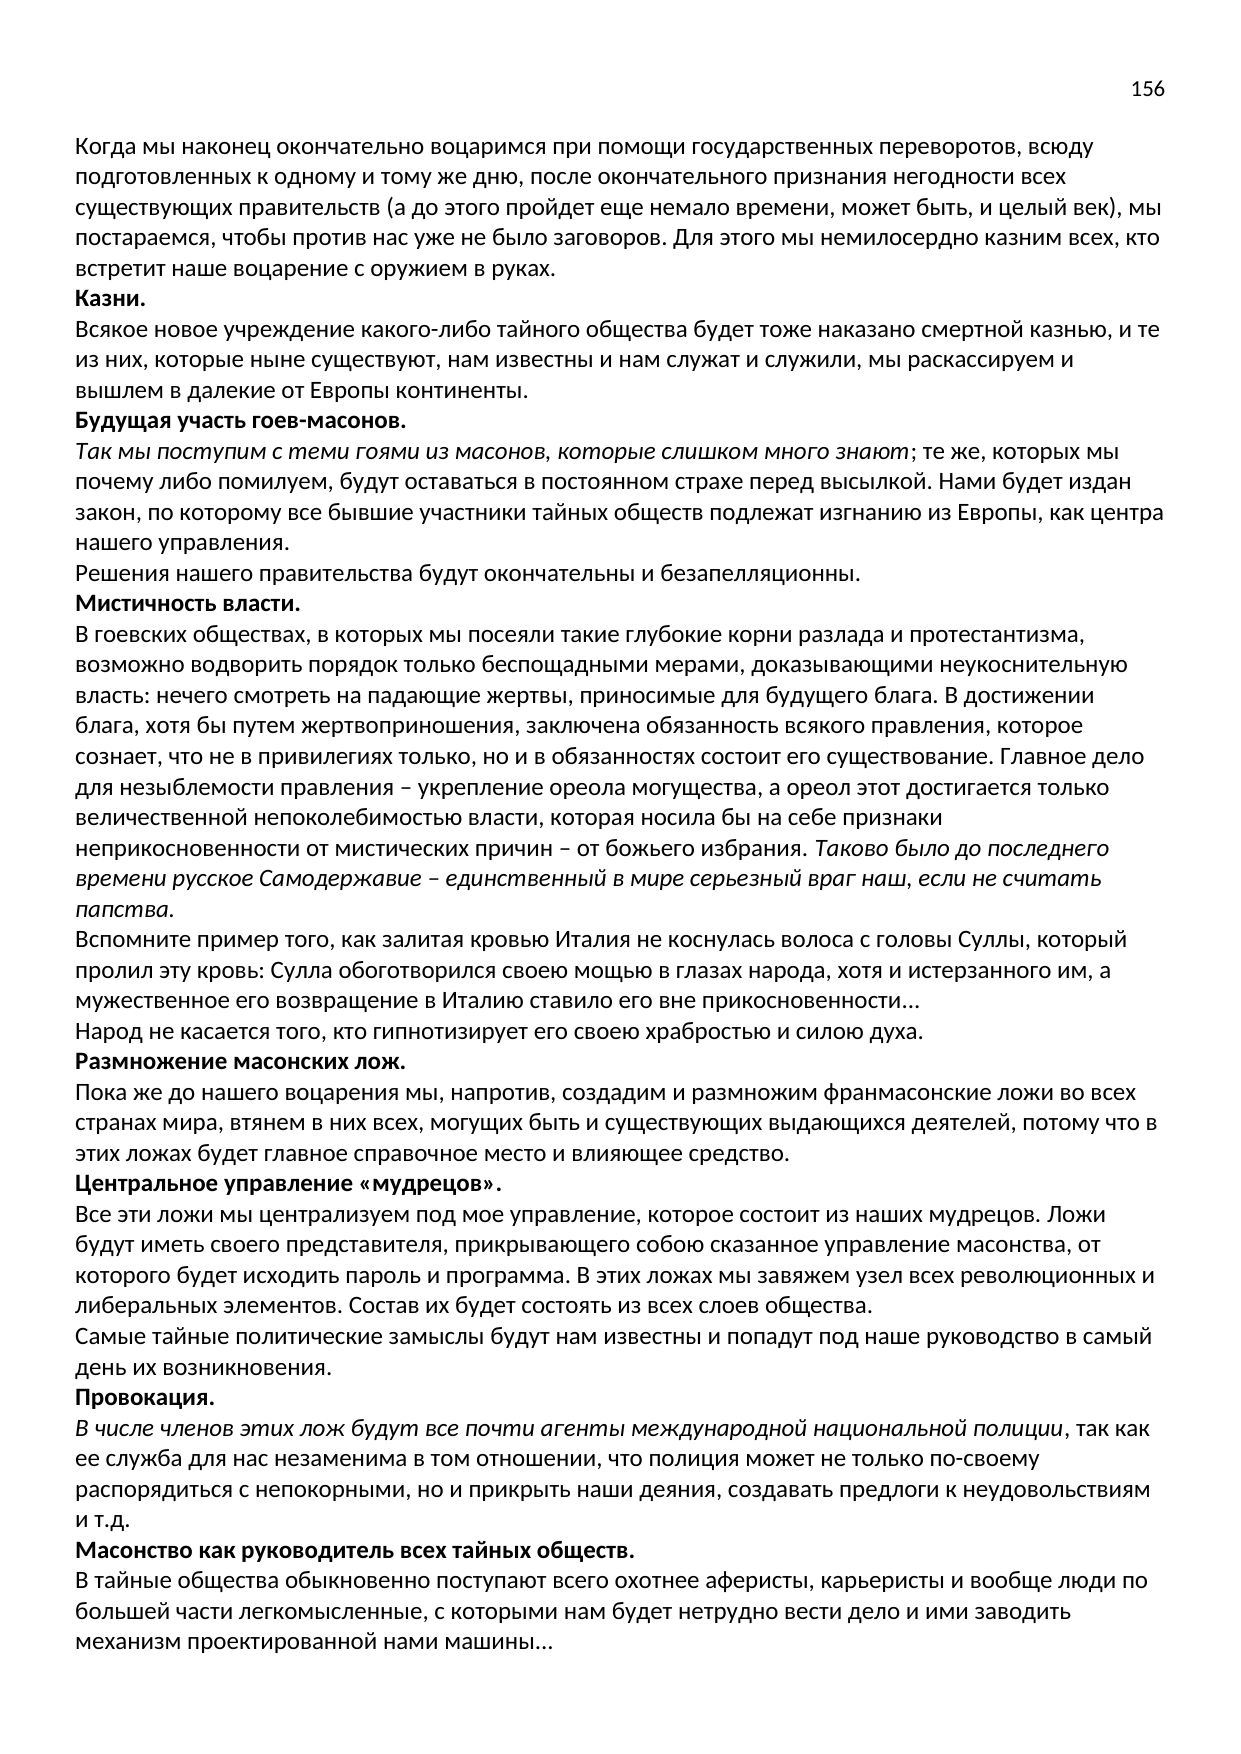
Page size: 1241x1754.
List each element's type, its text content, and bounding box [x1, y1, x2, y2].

text Когда мы наконец окончательно воцаримся при помощи государственных переворотов, всюду подготовленных к одному и тому же дню, после окончательного признания негодности всех существующих правительств (а до этого пройдет еще немало времени, может быть, и целый век), мы постараемся, чтобы против нас уже не было заговоров. Для этого мы немилосердно казним всех, кто встретит наше воцарение с оружием в руках. [75, 130, 1165, 282]
text Все эти ложи мы централизуем под мое управление, которое состоит из наших мудрецов. Ложи будут иметь своего представителя, прикрывающего собою сказанное управление масонства, от которого будет исходить пароль и программа. В этих ложах мы завяжем узел всех революционных и либеральных элементов. Состав их будет состоять из всех слоев общества. [75, 1198, 1165, 1320]
text Пока же до нашего воцарения мы, напротив, создадим и размножим франмасонские ложи во всех странах мирa, втянем в них всех, могущих быть и существующих выдающихся деятелей, потому что в этих ложах будет главное справочное место и влияющее средство. [75, 1076, 1165, 1167]
text Размножение масонских лож. [75, 1045, 1165, 1076]
text Так мы поступим с теми гоями из масонов, которые слишком много знают; те же, которых мы почему либо помилуем, будут оставаться в постоянном страхе перед высылкой. Нами будет издан закон, по которому все бывшие участники тайных обществ подлежат изгнанию из Европы, как центра нашего управления. [75, 435, 1165, 557]
text Провокация. [75, 1381, 1165, 1412]
text Центральное управление «мудрецов». [75, 1167, 1165, 1198]
text Самые тайные политические замыслы будут нам известны и попадут под наше руководство в самый [75, 1320, 1165, 1351]
text Масонство как руководитель всех тайных обществ. [75, 1534, 1165, 1564]
text Будущая участь гоев-масонов. [75, 404, 1165, 435]
text В тайные общества обыкновенно поступают всего охотнее аферисты, карьеристы и вообще люди по большей части легкомысленные, с которыми нам будет нетрудно вести дело и ими заводить механизм проектированной нами машины... [75, 1564, 1165, 1656]
text Казни. [75, 282, 1165, 313]
text В числе членов этих лож будут все почти агенты международной национальной полиции, так как ее служба для нас незаменима в том отношении, что полиция может не только по-своему распорядиться с непокорными, но и прикрыть наши деяния, создавать предлоги к неудовольствиям и т.д. [75, 1412, 1165, 1534]
text Мистичность власти. [75, 588, 1165, 618]
text Вспомните пример того, как залитая кровью Италия не коснулась волоса с головы Суллы, который пролил эту кровь: Сулла обоготворился своею мощью в глазах народа, хотя и истерзанного им, а мужественное его возвращение в Италию ставило его вне прикосновенности... [75, 923, 1165, 1015]
text день их возникновения. [75, 1351, 1165, 1381]
text В гоевских обществах, в которых мы посеяли такие глубокие корни разлада и протестантизма, возможно водворить порядок только беспощадными мерами, доказывающими неукоснительную власть: нечего смотреть на падающие жертвы, приносимые для будущего блага. В достижении блага, хотя бы путем жертвоприношения, заключена обязанность всякого правления, которое сознает, что не в привилегиях только, но и в обязанностях состоит его существование. Главное дело [75, 618, 1165, 771]
text Народ не касается того, кто гипнотизирует его своею храбростью и силою духа. [75, 1015, 1165, 1045]
text Решения нашего правительства будут окончательны и безапелляционны. [75, 557, 1165, 588]
text Всякое новое учреждение какого-либо тайного общества будет тоже наказано смертной казнью, и те из них, которые ныне существуют, нам известны и нам служат и служили, мы раскассируем и вышлем в далекие от Европы континенты. [75, 313, 1165, 404]
text для незыблемости правления – укрепление ореола могущества, а ореол этот достигается только величественной непоколебимостью власти, которая носила бы на себе признаки неприкосновенности от мистических причин – от божьего избрания. Таково было до последнего времени русское Самодержавие – единственный в мирe серьезный враг наш, если не считать папства. [75, 771, 1165, 923]
